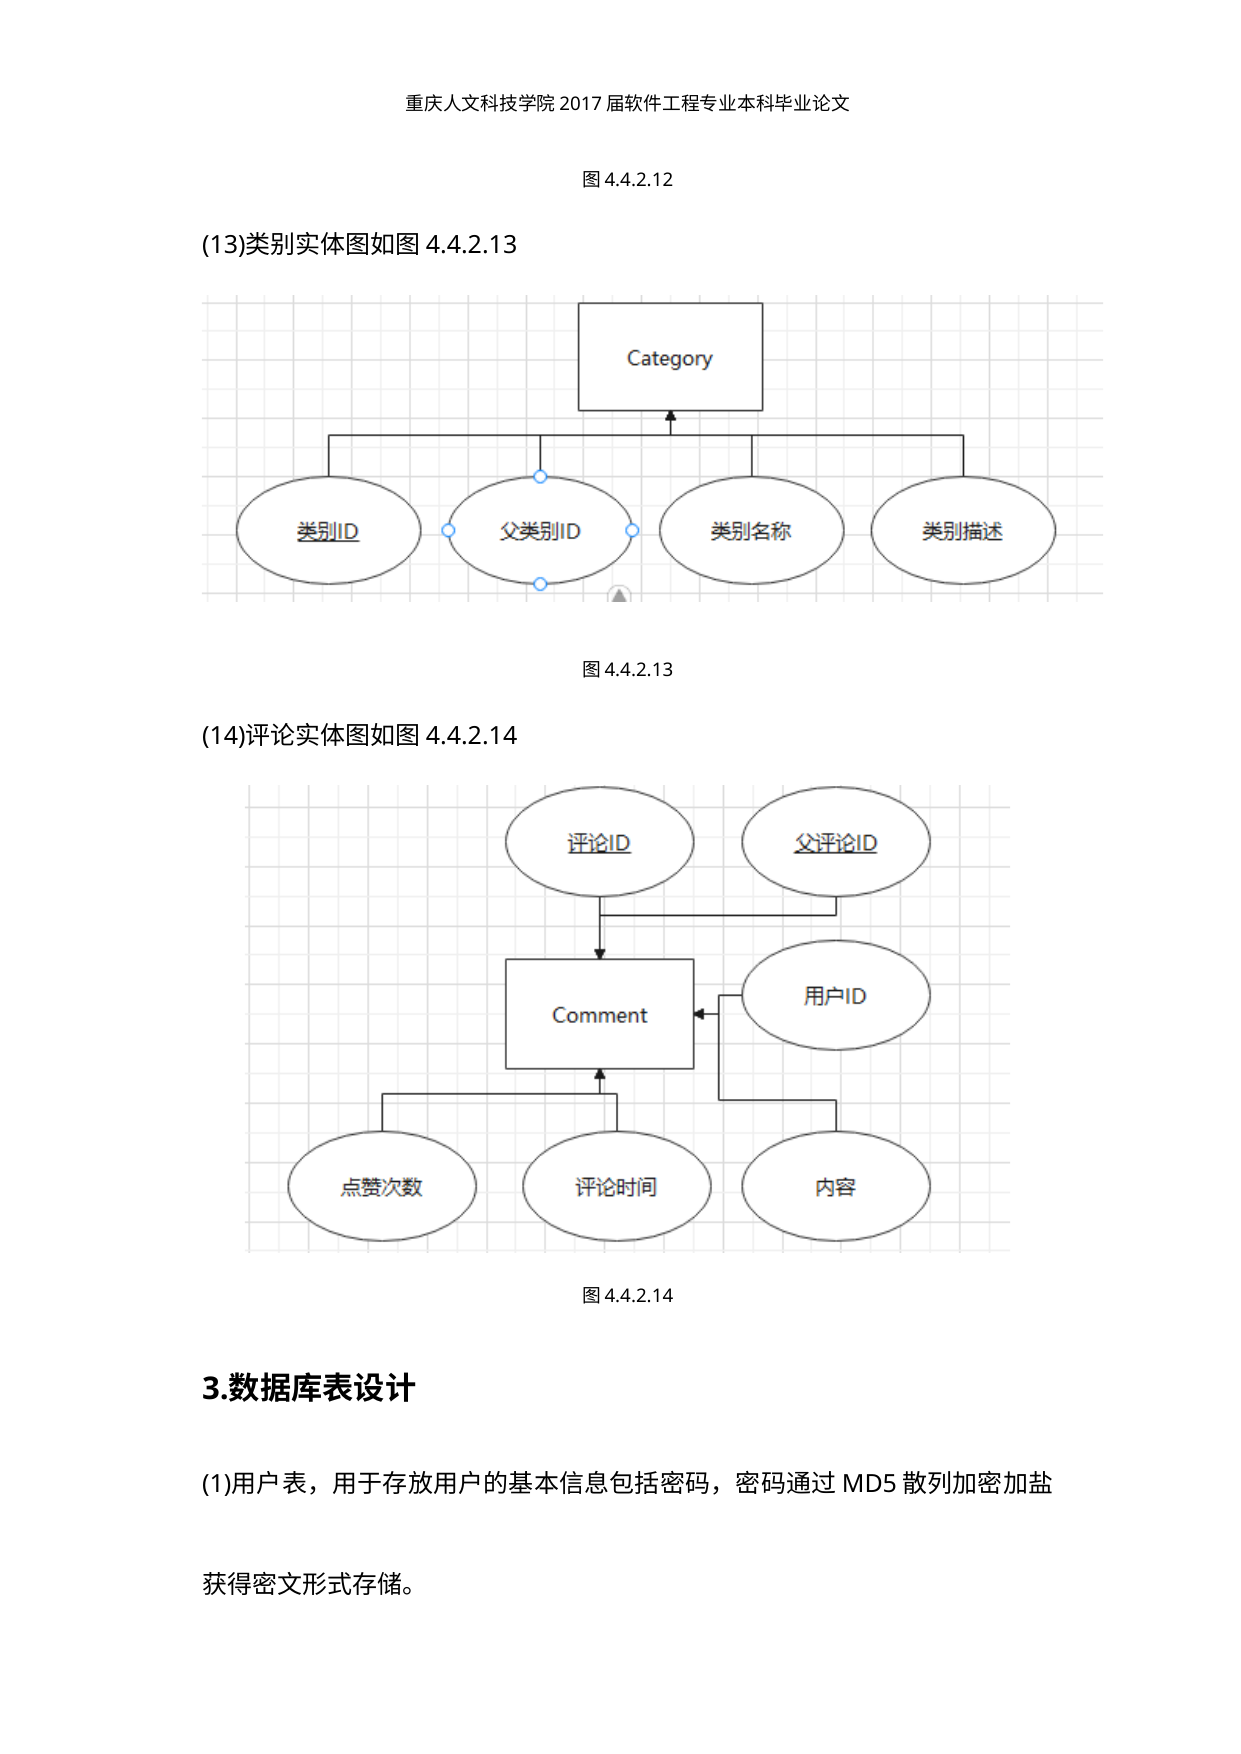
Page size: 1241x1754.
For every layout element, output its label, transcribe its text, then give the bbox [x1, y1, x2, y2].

text 图4.4.2.13 [202, 652, 1053, 686]
picture [244, 785, 1011, 1253]
subtitle 3.数据库表设计 [202, 1352, 1053, 1420]
text (1)用户表，用于存放用户的基本信息包括密码，密码通过MD5散列加密加盐获得密文形式存储。 [202, 1447, 1053, 1617]
text 图4.4.2.12 [202, 162, 1053, 196]
picture [201, 295, 1104, 602]
text (14)评论实体图如图4.4.2.14 [202, 699, 1053, 767]
text (13)类别实体图如图4.4.2.13 [202, 209, 1053, 277]
text 图4.4.2.14 [202, 1278, 1053, 1312]
